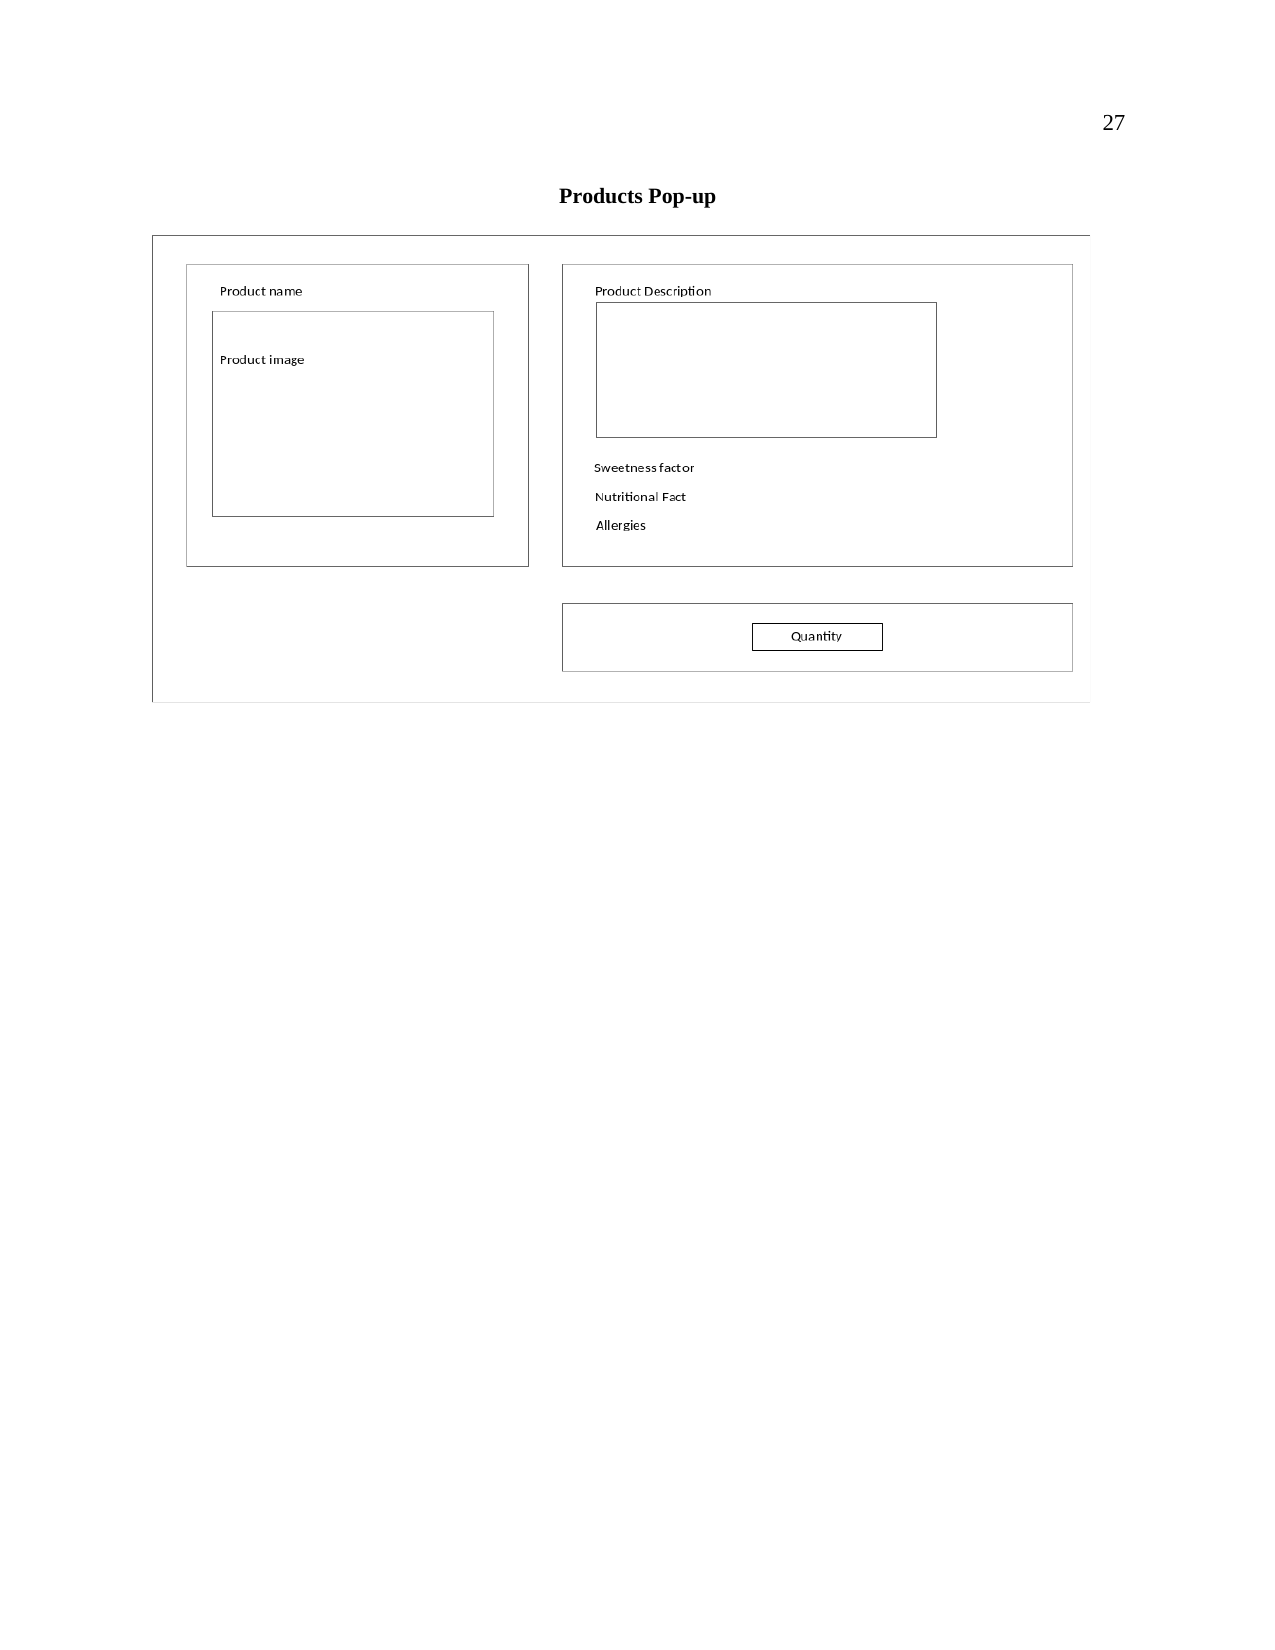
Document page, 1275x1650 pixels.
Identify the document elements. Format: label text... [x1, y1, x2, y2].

text Products Pop-up [150, 183, 1125, 209]
